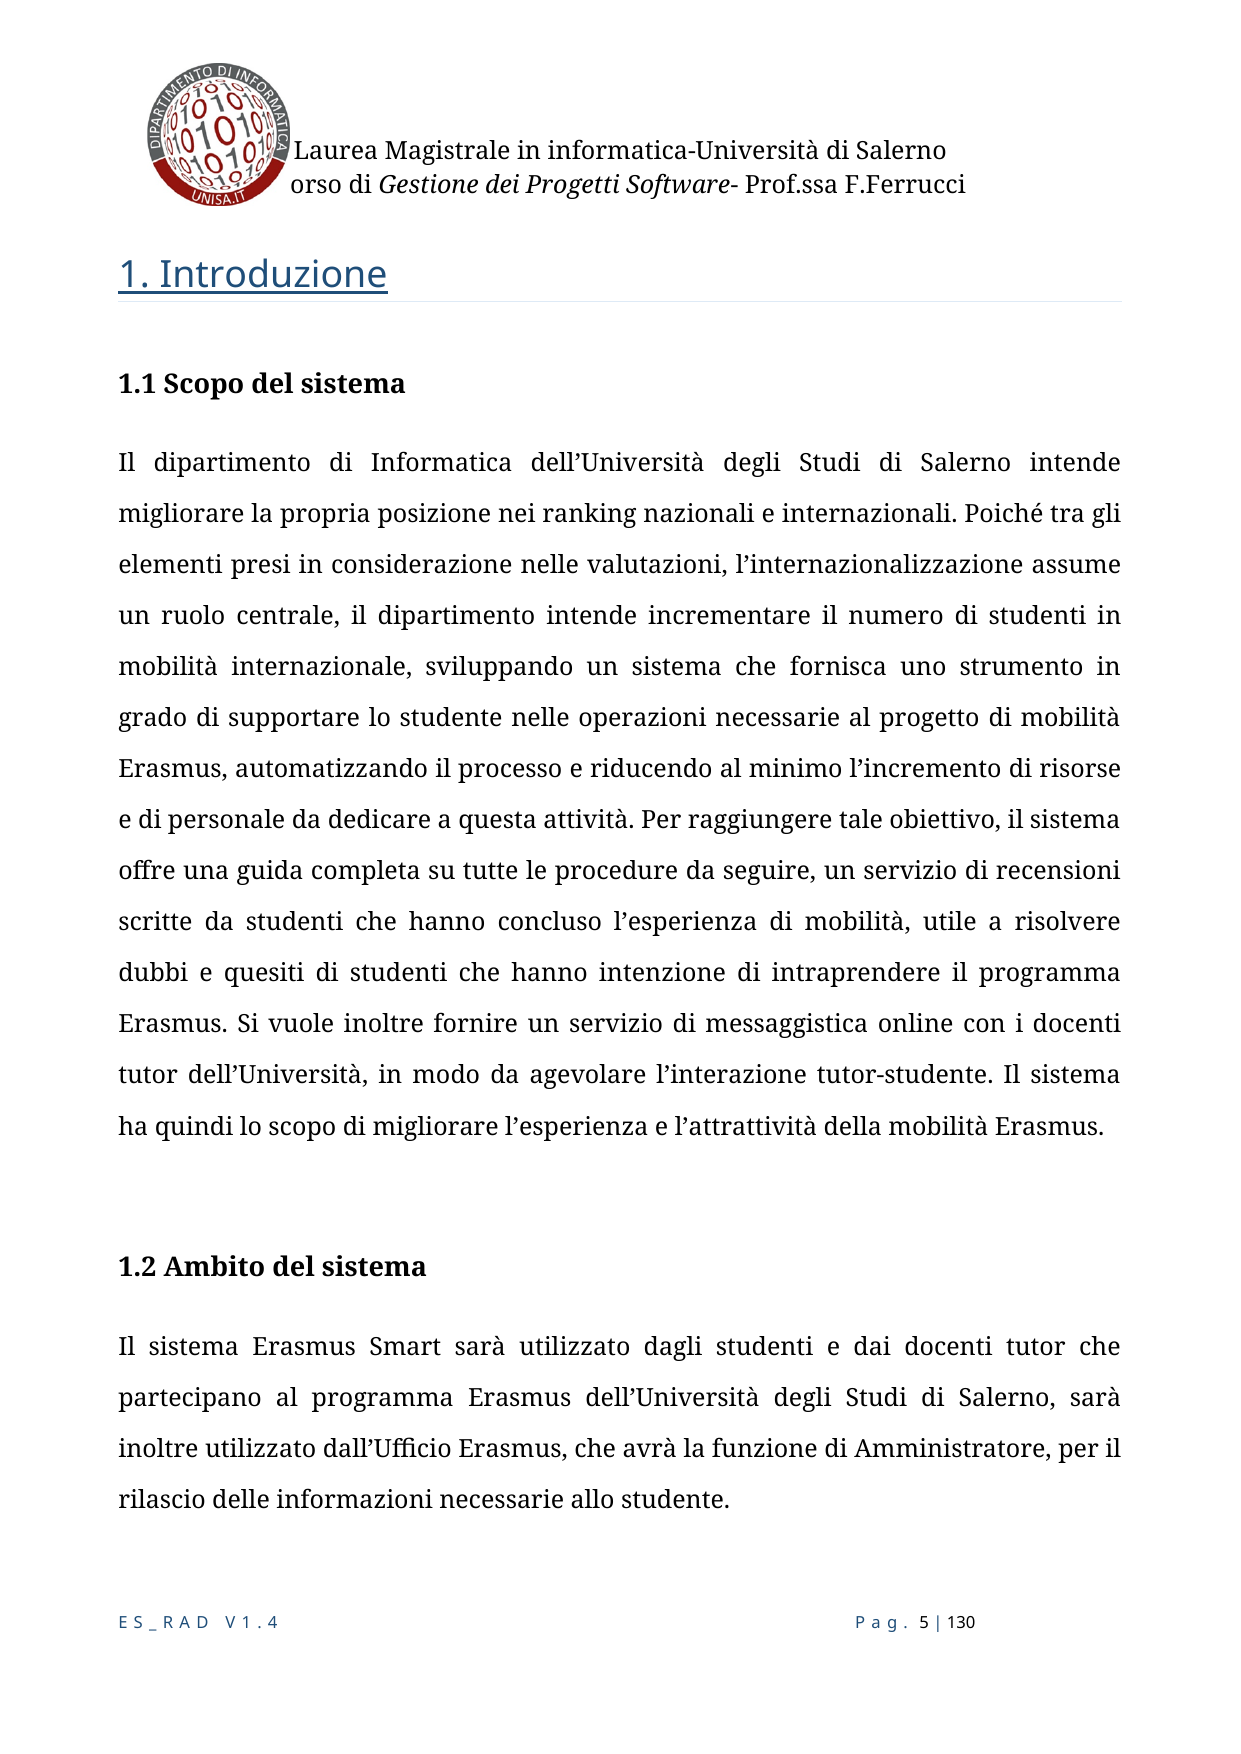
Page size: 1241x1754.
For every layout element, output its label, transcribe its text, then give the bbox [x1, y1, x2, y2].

text Il sistema Erasmus Smart sarà utilizzato dagli studenti e dai docenti tutor che partecipano al programma Erasmus dell’Università degli Studi di Salerno, sarà inoltre utilizzato dall’Ufficio Erasmus, che avrà la funzione di Amministratore, per il rilascio delle informazioni necessarie allo studente. [118, 1328, 1122, 1515]
text 1.2 Ambito del sistema [118, 1248, 1122, 1285]
picture [147, 63, 290, 206]
text 1.1 Scopo del sistema [118, 364, 1122, 401]
text Il dipartimento di Informatica dell’Università degli Studi di Salerno intende migliorare la propria posizione nei ranking nazionali e internazionali. Poiché tra gli elementi presi in considerazione nelle valutazioni, l’internazionalizzazione assume un ruolo centrale, il dipartimento intende incrementare il numero di studenti in mobilità internazionale, sviluppando un sistema che fornisca uno strumento in grado di supportare lo studente nelle operazioni necessarie al progetto di mobilità Erasmus, automatizzando il processo e riducendo al minimo l’incremento di risorse e di personale da dedicare a questa attività. Per raggiungere tale obiettivo, il sistema offre una guida completa su tutte le procedure da seguire, un servizio di recensioni scritte da studenti che hanno concluso l’esperienza di mobilità, utile a risolvere dubbi e quesiti di studenti che hanno intenzione di intraprendere il programma Erasmus. Si vuole inoltre fornire un servizio di messaggistica online con i docenti tutor dell’Università, in modo da agevolare l’interazione tutor-studente. Il sistema ha quindi lo scopo di migliorare l’esperienza e l’attrattività della mobilità Erasmus. [118, 445, 1122, 1142]
text 1. Introduzione [118, 248, 1122, 301]
